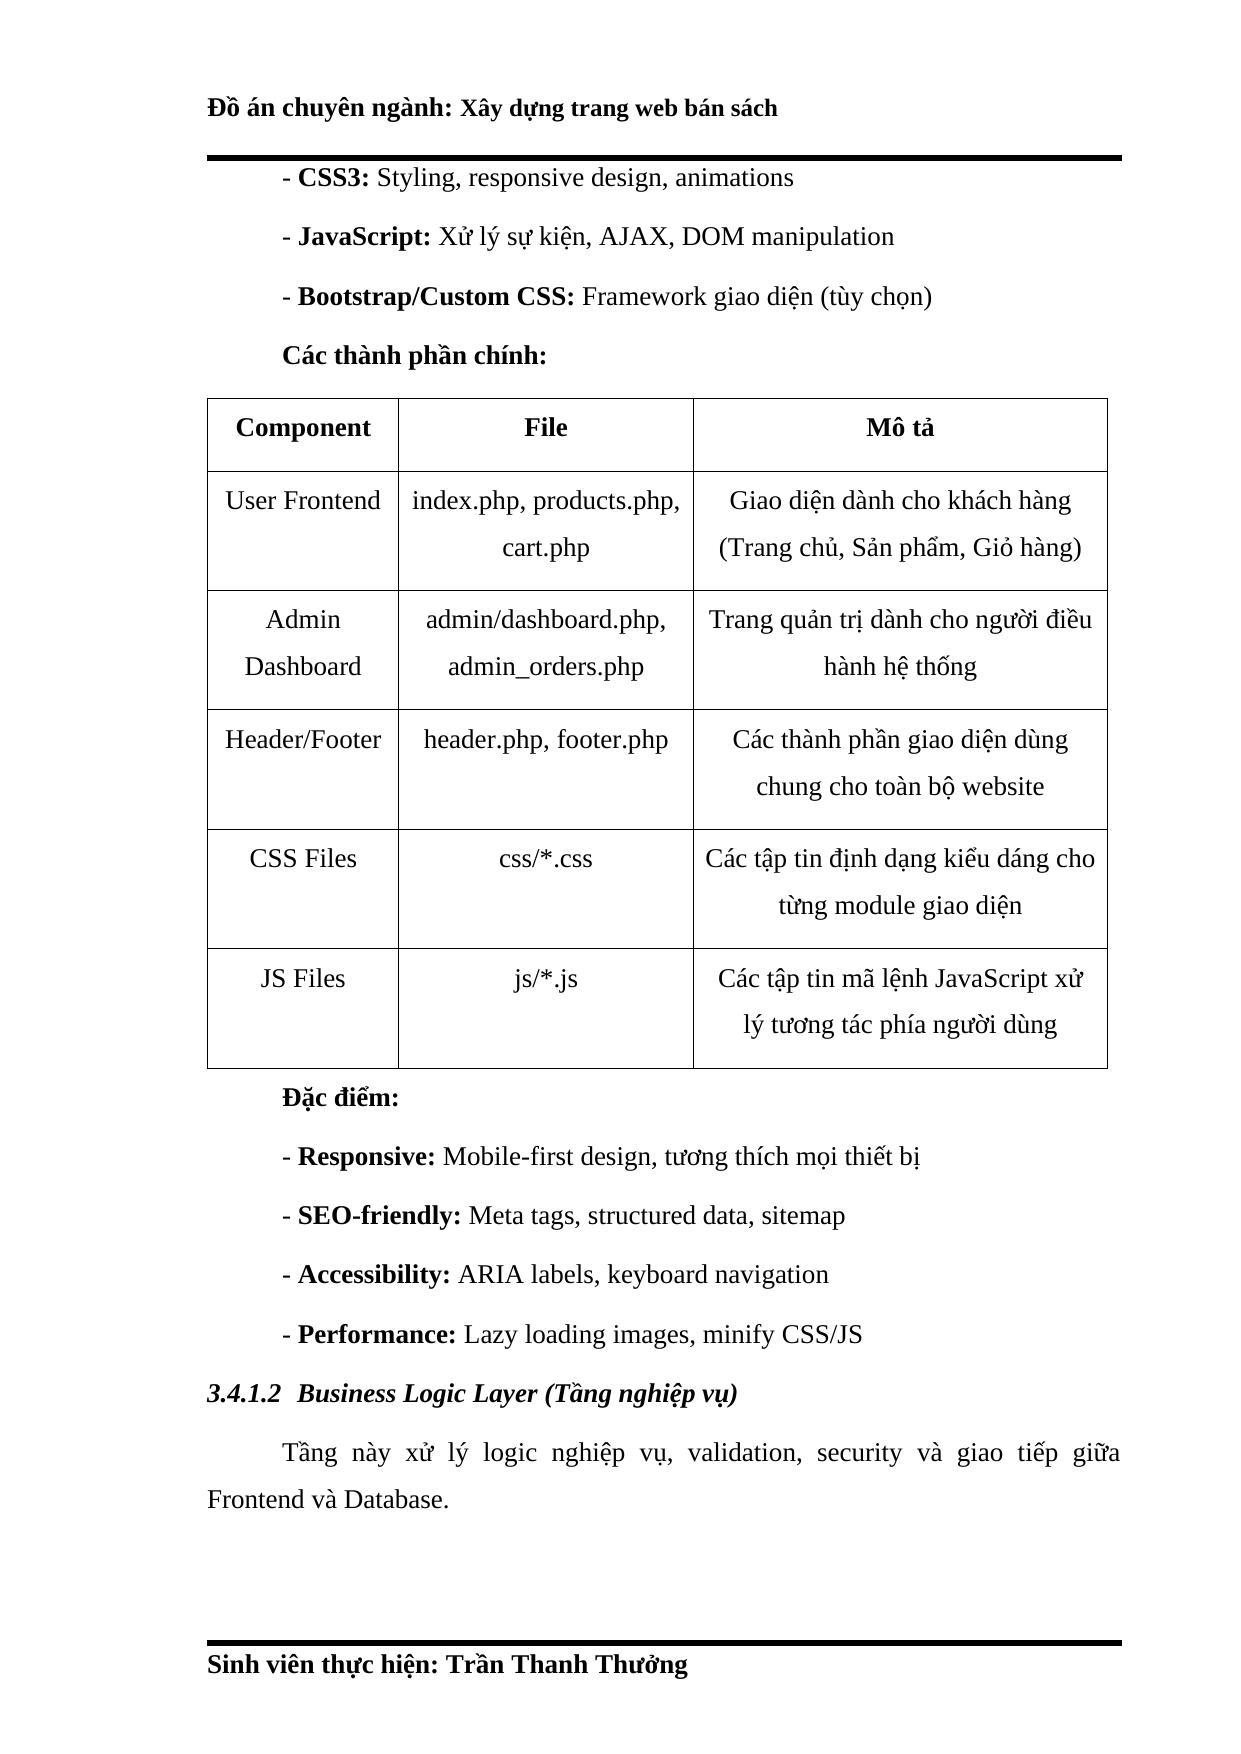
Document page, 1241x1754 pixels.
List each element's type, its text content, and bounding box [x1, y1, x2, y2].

table_cell index.php, products.php, cart.php [399, 472, 693, 590]
table_cell header.php, footer.php [399, 710, 693, 829]
table_cell JS Files [208, 949, 398, 1067]
table_cell js/*.js [399, 949, 693, 1067]
table_cell User Frontend [208, 472, 398, 590]
table_cell CSS Files [208, 830, 398, 948]
text - Performance: Lazy loading images, minify CSS/JS [207, 1318, 1122, 1349]
table_cell Giao diện dành cho khách hàng (Trang chủ, Sản phẩm, Giỏ hàng) [694, 472, 1107, 590]
text - SEO-friendly: Meta tags, structured data, sitemap [207, 1199, 1122, 1231]
text - JavaScript: Xử lý sự kiện, AJAX, DOM manipulation [207, 220, 1122, 252]
text Tầng này xử lý logic nghiệp vụ, validation, security và giao tiếp giữa Frontend và Database. [207, 1436, 1122, 1514]
table_cell Các thành phần giao diện dùng chung cho toàn bộ website [694, 710, 1107, 829]
table_header Component [208, 399, 398, 471]
subtitle Business Logic Layer (Tầng nghiệp vụ) [207, 1377, 1122, 1408]
table_cell admin/dashboard.php, admin_orders.php [399, 591, 693, 709]
table_cell Các tập tin mã lệnh JavaScript xử lý tương tác phía người dùng [694, 949, 1107, 1067]
table_cell Trang quản trị dành cho người điều hành hệ thống [694, 591, 1107, 709]
text Đặc điểm: [207, 1081, 1122, 1112]
table_cell Các tập tin định dạng kiểu dáng cho từng module giao diện [694, 830, 1107, 948]
text - Responsive: Mobile-first design, tương thích mọi thiết bị [207, 1140, 1122, 1171]
text - Accessibility: ARIA labels, keyboard navigation [207, 1258, 1122, 1290]
table_header File [399, 399, 693, 471]
text - CSS3: Styling, responsive design, animations [207, 161, 1122, 192]
text Các thành phần chính: [207, 339, 1122, 370]
table_cell Admin Dashboard [208, 591, 398, 709]
text - Bootstrap/Custom CSS: Framework giao diện (tùy chọn) [207, 279, 1122, 311]
table_cell Header/Footer [208, 710, 398, 829]
table_header Mô tả [694, 399, 1107, 471]
table_cell css/*.css [399, 830, 693, 948]
